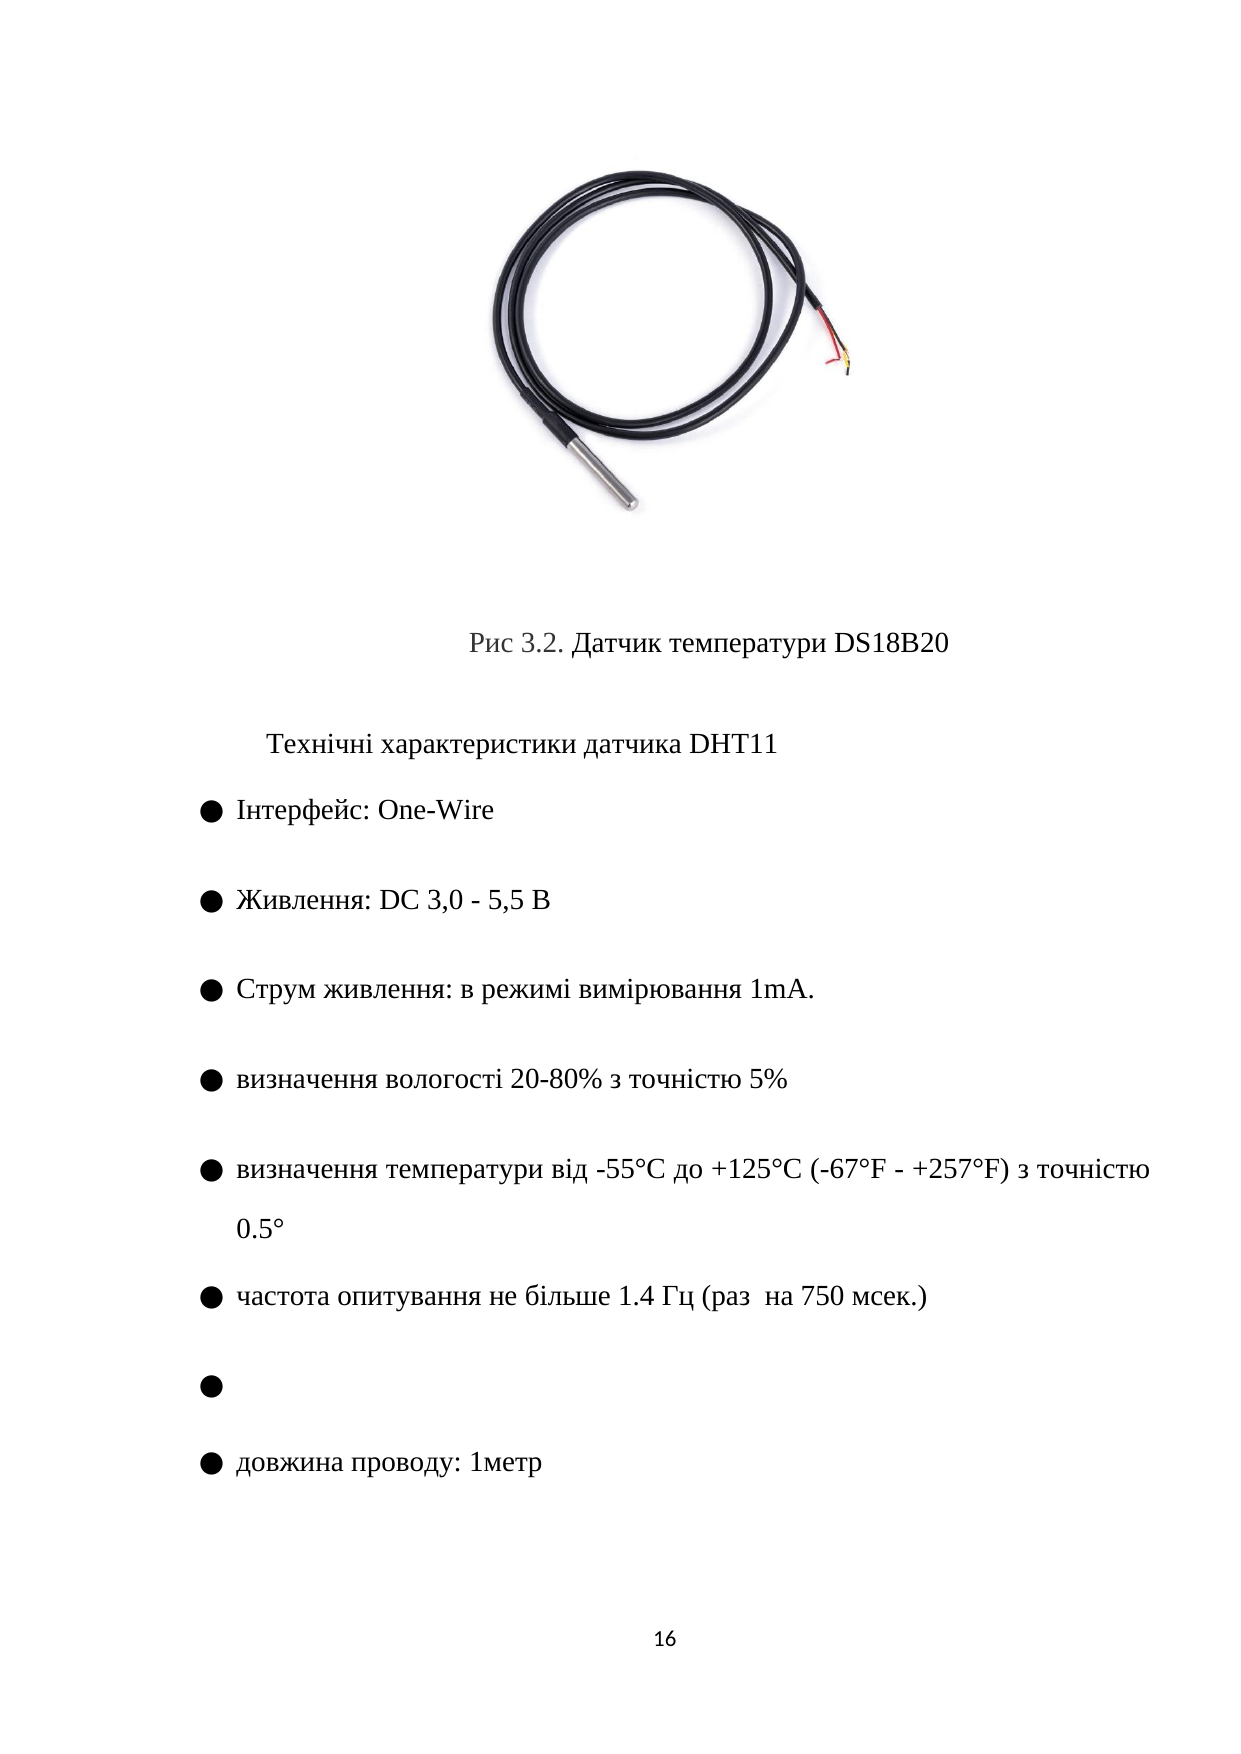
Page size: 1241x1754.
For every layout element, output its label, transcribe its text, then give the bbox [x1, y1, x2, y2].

text Технічні характеристики датчика DHT11 [177, 726, 1152, 759]
list частота опитування не більше 1.4 Гц (раз на 750 мсек.) [199, 1262, 1152, 1322]
list визначення вологості 20-80% з точністю 5% [199, 1045, 1152, 1105]
list Струм живлення: в режимі вимірювання 1mA. [199, 956, 1152, 1015]
list довжина проводу: 1метр [199, 1428, 1152, 1488]
list Інтерфейс: One-Wire [199, 776, 1152, 836]
text Рис 3.2. Датчик температури DS18B20 [177, 625, 1152, 659]
list визначення температури від -55°С до +125°С (-67°F - +257°F) з точністю 0.5° [199, 1135, 1152, 1245]
list Живлення: DC 3,0 - 5,5 В [199, 866, 1152, 926]
picture [445, 121, 883, 559]
